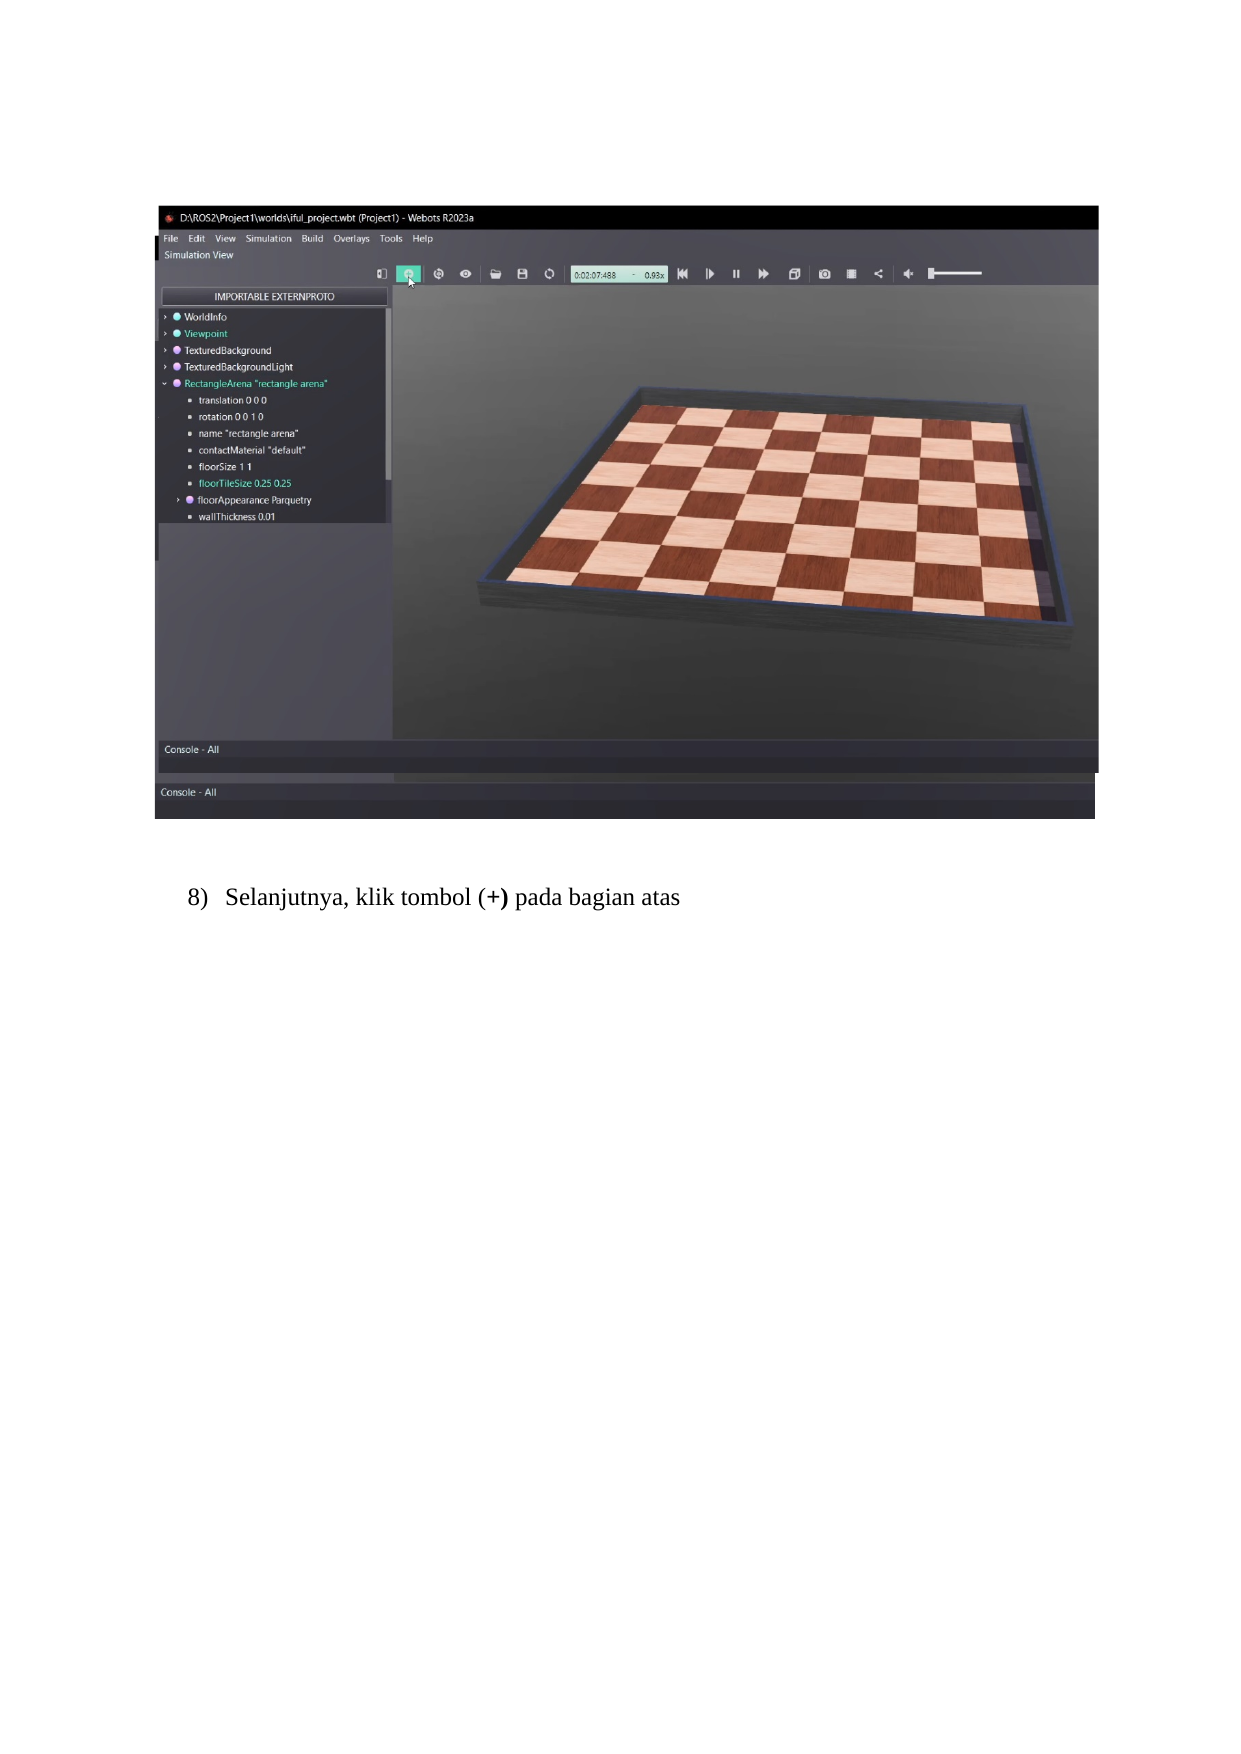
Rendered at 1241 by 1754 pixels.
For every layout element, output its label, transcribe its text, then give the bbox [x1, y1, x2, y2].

list Selanjutnya, klik tombol (+) pada bagian atas [187, 882, 1090, 910]
picture [154, 205, 1099, 819]
